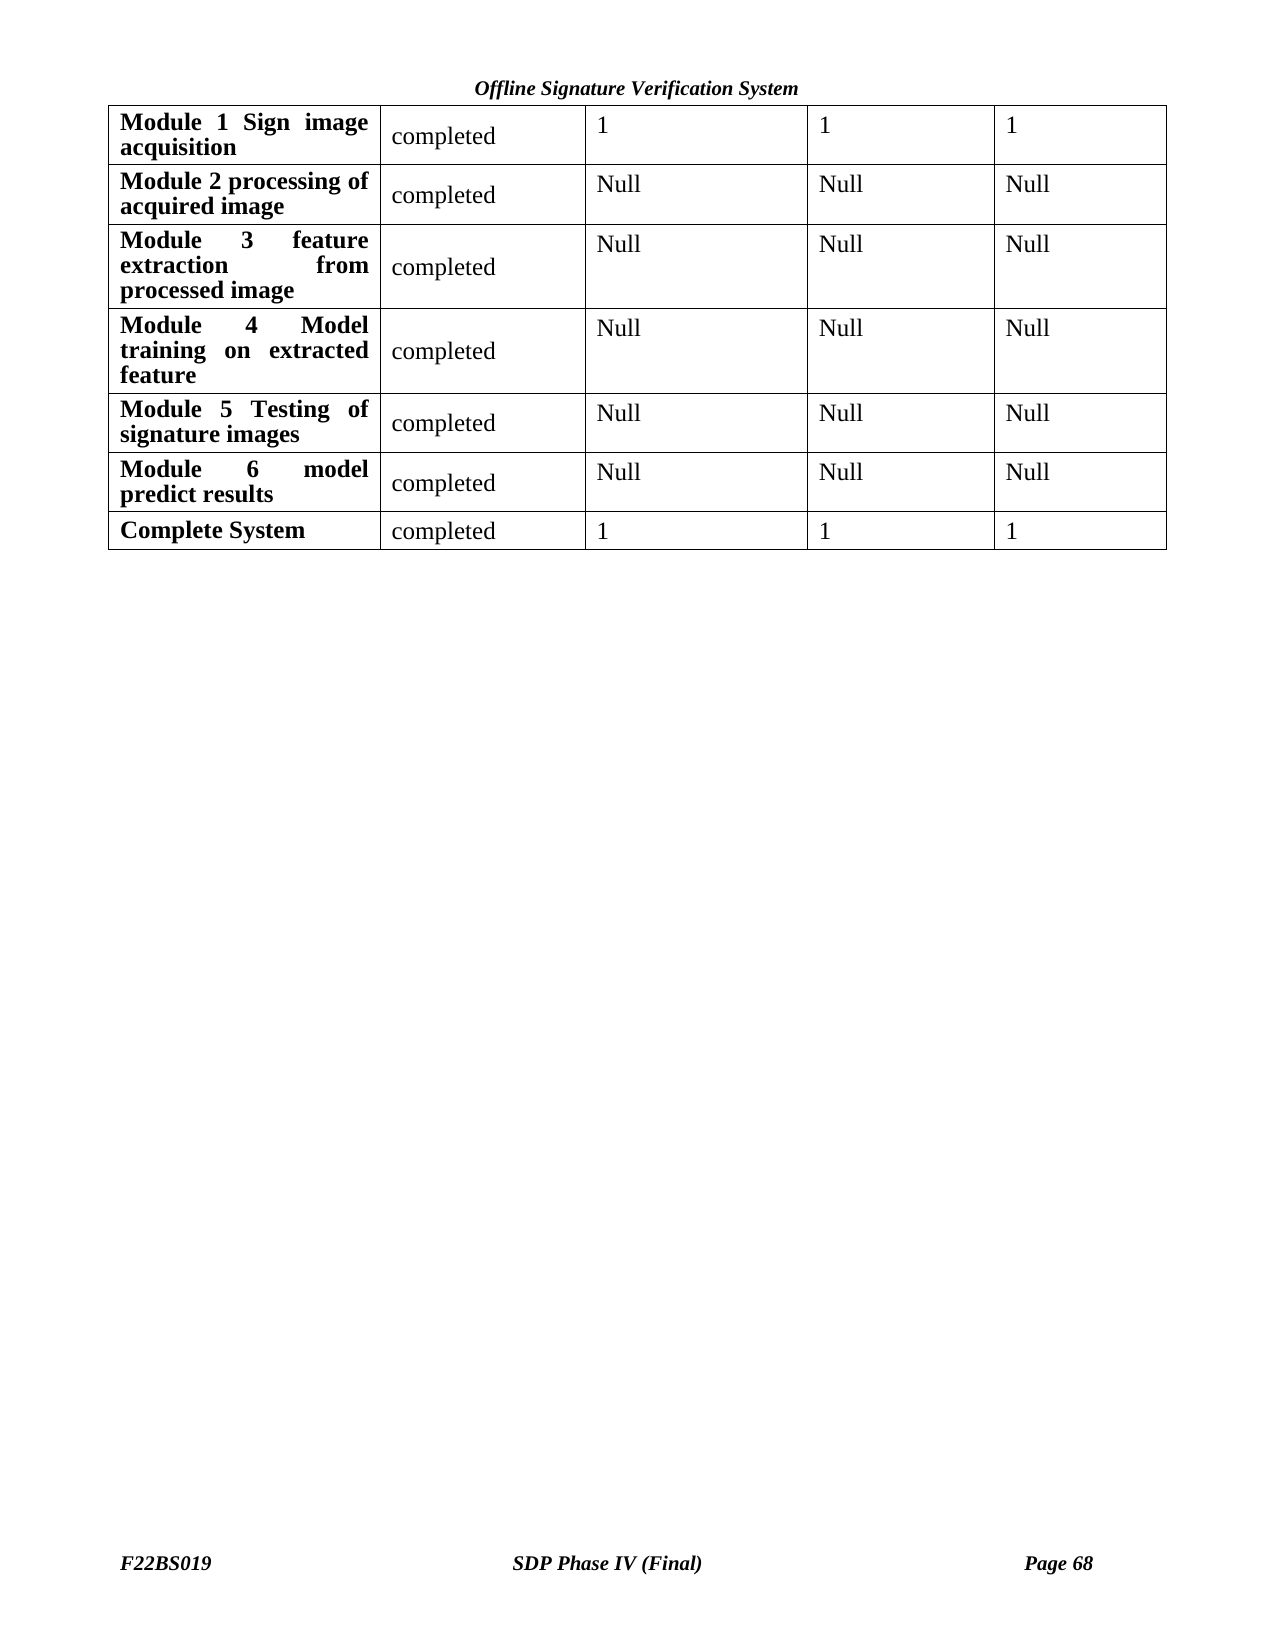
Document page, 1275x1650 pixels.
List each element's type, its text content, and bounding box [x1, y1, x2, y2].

table_cell 1 [995, 512, 1166, 549]
table_cell Module 4 Model training on extracted feature [109, 309, 380, 392]
table_cell Null [586, 309, 807, 392]
table_cell Module 2 processing of acquired image [109, 165, 380, 224]
table_cell Module 1 Sign image acquisition [109, 106, 380, 164]
table_cell Module 6 model predict results [109, 453, 380, 511]
table_cell Null [586, 453, 807, 511]
table_cell Null [808, 453, 994, 511]
table_cell completed [381, 309, 585, 392]
table_cell 1 [586, 512, 807, 549]
table_cell Null [808, 165, 994, 224]
table_cell Null [995, 309, 1166, 392]
table_cell Null [586, 165, 807, 224]
table_cell Null [808, 309, 994, 392]
table_cell 1 [808, 106, 994, 164]
table_cell 1 [808, 512, 994, 549]
table_cell Complete System [109, 512, 380, 549]
table_cell Null [995, 394, 1166, 452]
table_cell 1 [995, 106, 1166, 164]
table_cell Null [995, 165, 1166, 224]
table_cell Module 3 feature extraction from processed image [109, 225, 380, 308]
table_cell completed [381, 165, 585, 224]
table_cell completed [381, 225, 585, 308]
table_cell Null [808, 394, 994, 452]
table_cell completed [381, 106, 585, 164]
table_cell Null [586, 394, 807, 452]
table_cell 1 [586, 106, 807, 164]
table_cell completed [381, 453, 585, 511]
table_cell Null [995, 453, 1166, 511]
table_cell completed [381, 512, 585, 549]
table_cell completed [381, 394, 585, 452]
table_cell Module 5 Testing of signature images [109, 394, 380, 452]
table_cell Null [808, 225, 994, 308]
table_cell Null [586, 225, 807, 308]
table_cell Null [995, 225, 1166, 308]
